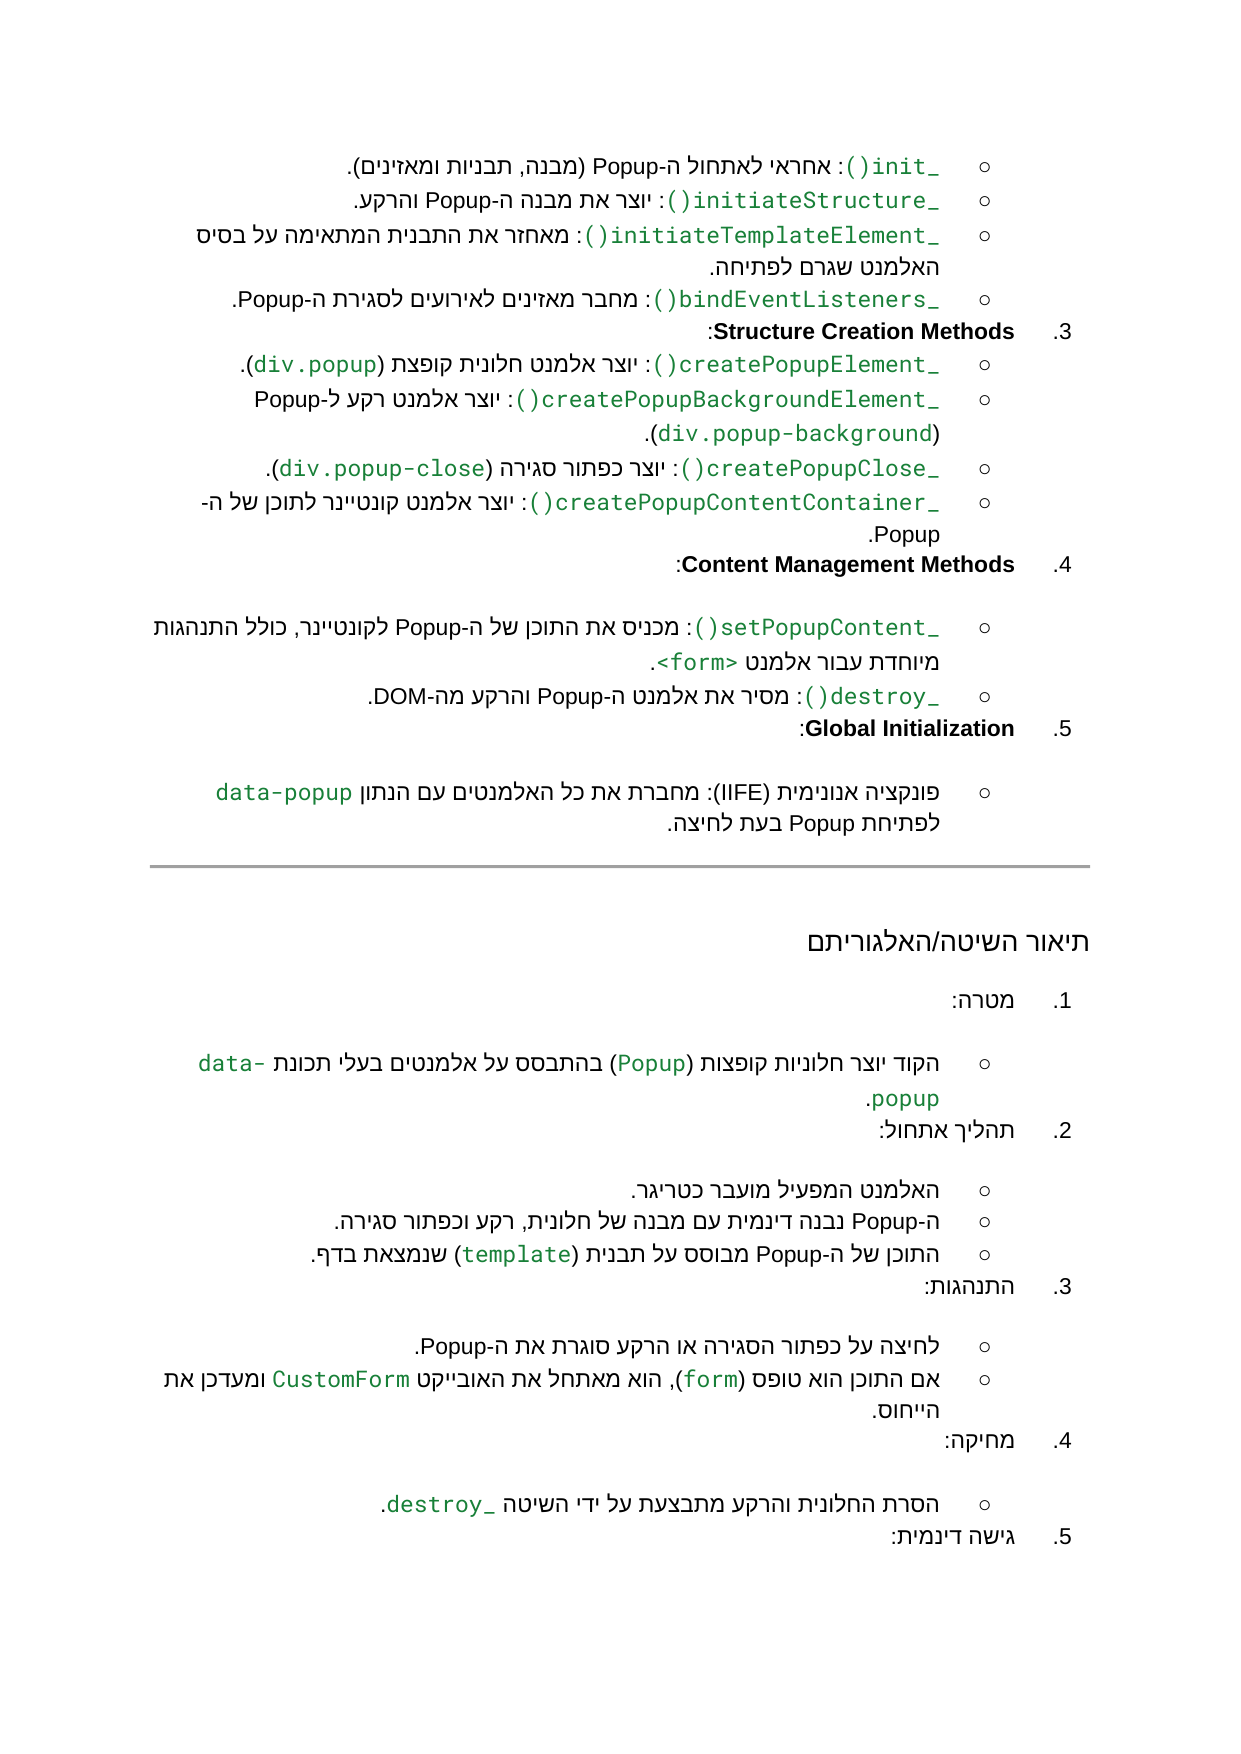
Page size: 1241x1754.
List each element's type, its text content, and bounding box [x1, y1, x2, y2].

list Structure Creation Methods: [150, 318, 1053, 345]
list _createPopupBackgroundElement(): יוצר אלמנט רקע ל-Popup (div.popup-background). [150, 383, 978, 447]
list Content Management Methods: [150, 551, 1053, 607]
list מטרה: [150, 987, 1053, 1044]
list _initiateTemplateElement(): מאחזר את התבנית המתאימה על בסיס האלמנט שגרם לפתיחה. [150, 219, 978, 280]
list תהליך אתחול: [150, 1117, 1053, 1174]
list התוכן של ה-Popup מבוסס על תבנית (template) שנמצאת בדף. [150, 1238, 978, 1268]
list הסרת החלונית והרקע מתבצעת על ידי השיטה _destroy. [150, 1488, 978, 1518]
list _createPopupContentContainer(): יוצר אלמנט קונטיינר לתוכן של ה-Popup. [150, 487, 978, 547]
list האלמנט המפעיל מועבר כטריגר. [150, 1177, 978, 1204]
list _createPopupClose(): יוצר כפתור סגירה (div.popup-close). [150, 452, 978, 482]
list אם התוכן הוא טופס (form), הוא מאתחל את האובייקט CustomForm ומעדכן את הייחוס. [150, 1363, 978, 1424]
list התנהגות: [150, 1273, 1053, 1329]
list גישה דינמית: [150, 1523, 1053, 1579]
list _createPopupElement(): יוצר אלמנט חלונית קופצת (div.popup). [150, 348, 978, 379]
list מחיקה: [150, 1427, 1053, 1484]
list פונקציה אנונימית (IIFE): מחברת את כל האלמנטים עם הנתון data-popup לפתיחת Popup בעת לחיצה. [150, 776, 978, 836]
list Global Initialization: [150, 715, 1053, 772]
list _setPopupContent(): מכניס את התוכן של ה-Popup לקונטיינר, כולל התנהגות מיוחדת עבור אלמנט <form>. [150, 611, 978, 676]
list _destroy(): מסיר את אלמנט ה-Popup והרקע מה-DOM. [150, 681, 978, 711]
list _bindEventListeners(): מחבר מאזינים לאירועים לסגירת ה-Popup. [150, 284, 978, 314]
list לחיצה על כפתור הסגירה או הרקע סוגרת את ה-Popup. [150, 1333, 978, 1359]
list הקוד יוצר חלוניות קופצות (Popup) בהתבסס על אלמנטים בעלי תכונת data-popup. [150, 1048, 978, 1113]
subtitle תיאור השיטה/האלגוריתם [150, 926, 1090, 958]
list _init(): אחראי לאתחול ה-Popup (מבנה, תבניות ומאזינים). [150, 150, 978, 180]
list _initiateStructure(): יוצר את מבנה ה-Popup והרקע. [150, 185, 978, 215]
list ה-Popup נבנה דינמית עם מבנה של חלונית, רקע וכפתור סגירה. [150, 1208, 978, 1234]
